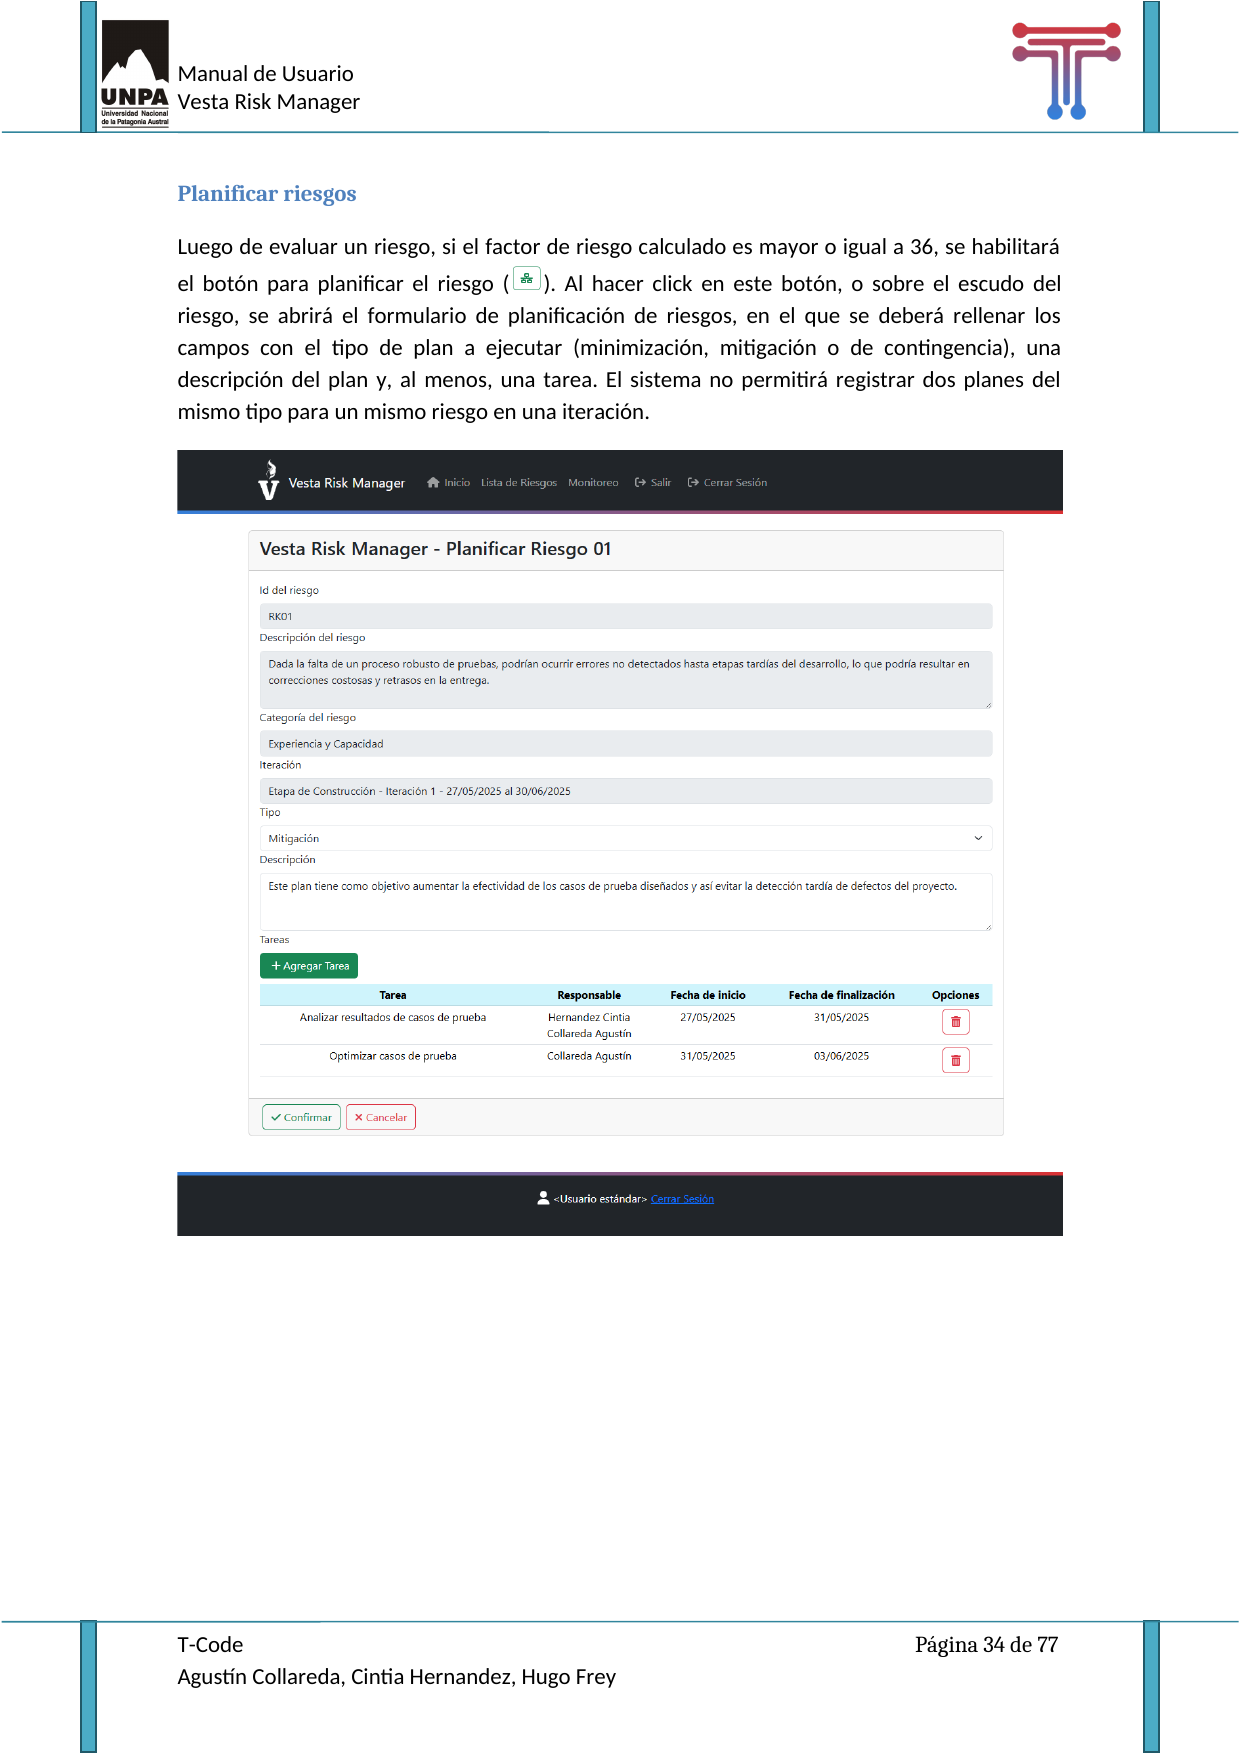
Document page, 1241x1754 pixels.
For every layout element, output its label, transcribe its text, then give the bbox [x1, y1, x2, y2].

picture [177, 450, 1063, 1236]
picture [510, 263, 544, 291]
subtitle Planificar riesgos [177, 181, 1063, 207]
picture [1012, 19, 1122, 122]
picture [100, 18, 170, 129]
text Luego de evaluar un riesgo, si el factor de riesgo calculado es mayor o igual a 36, se habilitará el botón para planificar el riesgo (). Al hacer click en este botón, o sobre el escudo del riesgo, se abrirá el formulario de planificación de riesgos, en el que se deberá rellenar los campos con el tipo de plan a ejecutar (minimización, mitigación o de contingencia), una descripción del plan y, al menos, una tarea. El sistema no permitirá registrar dos planes del mismo tipo para un mismo riesgo en una iteración. [177, 232, 1063, 425]
